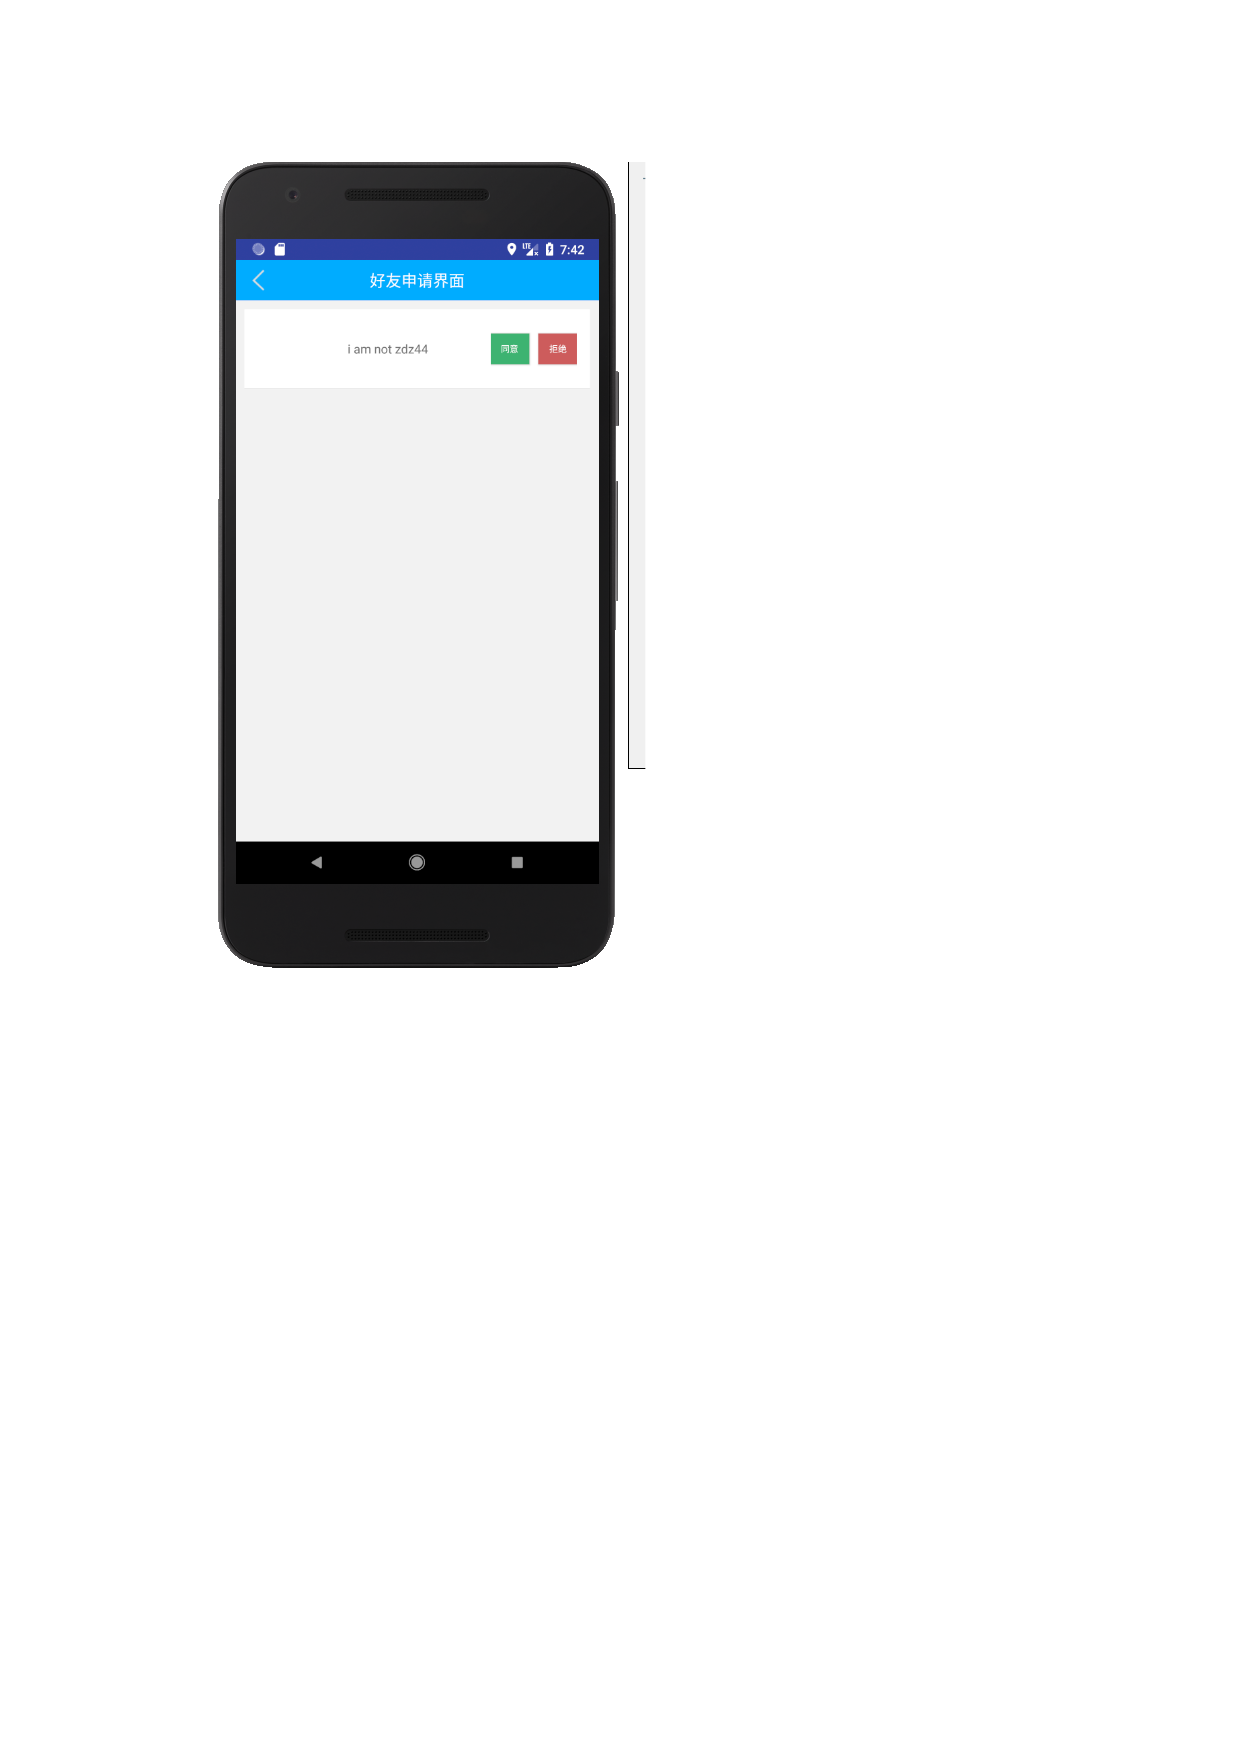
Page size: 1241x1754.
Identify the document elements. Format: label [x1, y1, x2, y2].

picture [187, 162, 646, 981]
